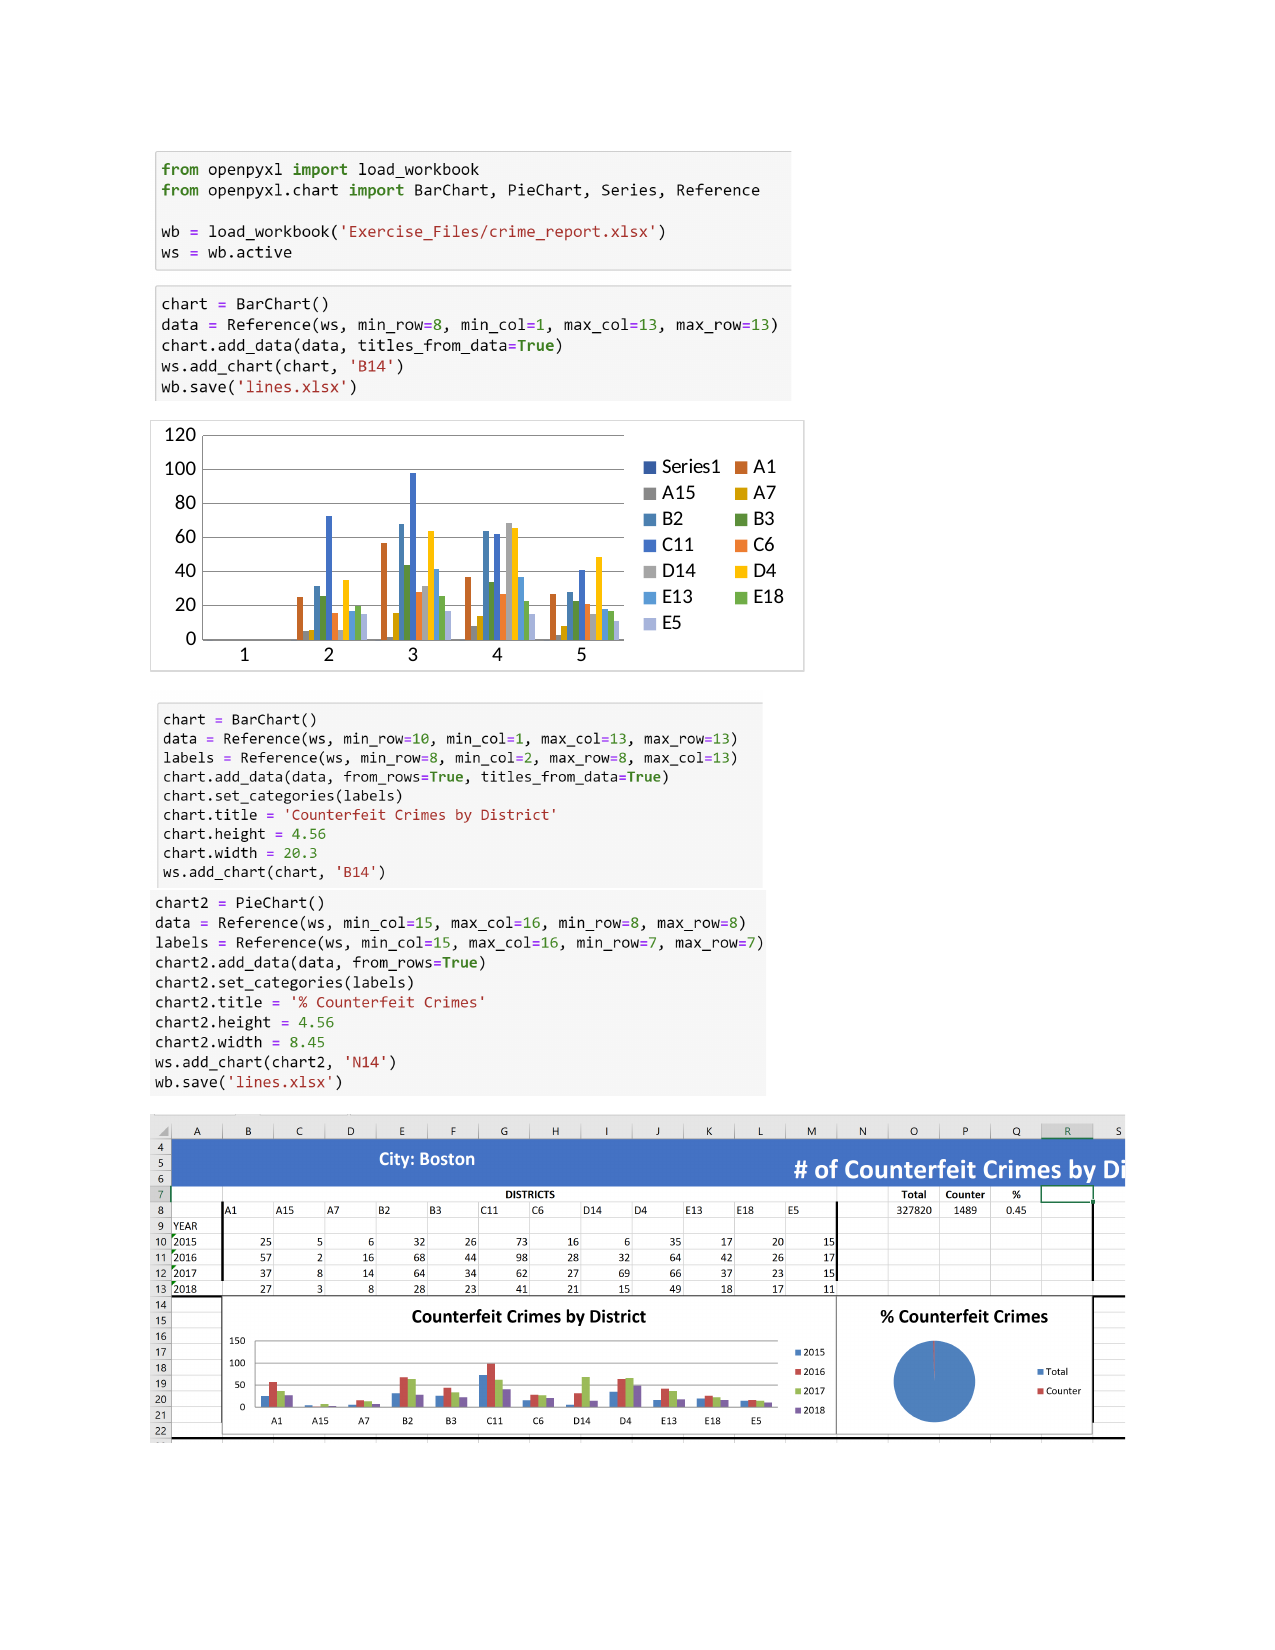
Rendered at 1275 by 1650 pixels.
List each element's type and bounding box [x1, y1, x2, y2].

picture [150, 1114, 1125, 1443]
picture [150, 150, 792, 401]
picture [150, 890, 767, 1096]
picture [150, 690, 763, 888]
